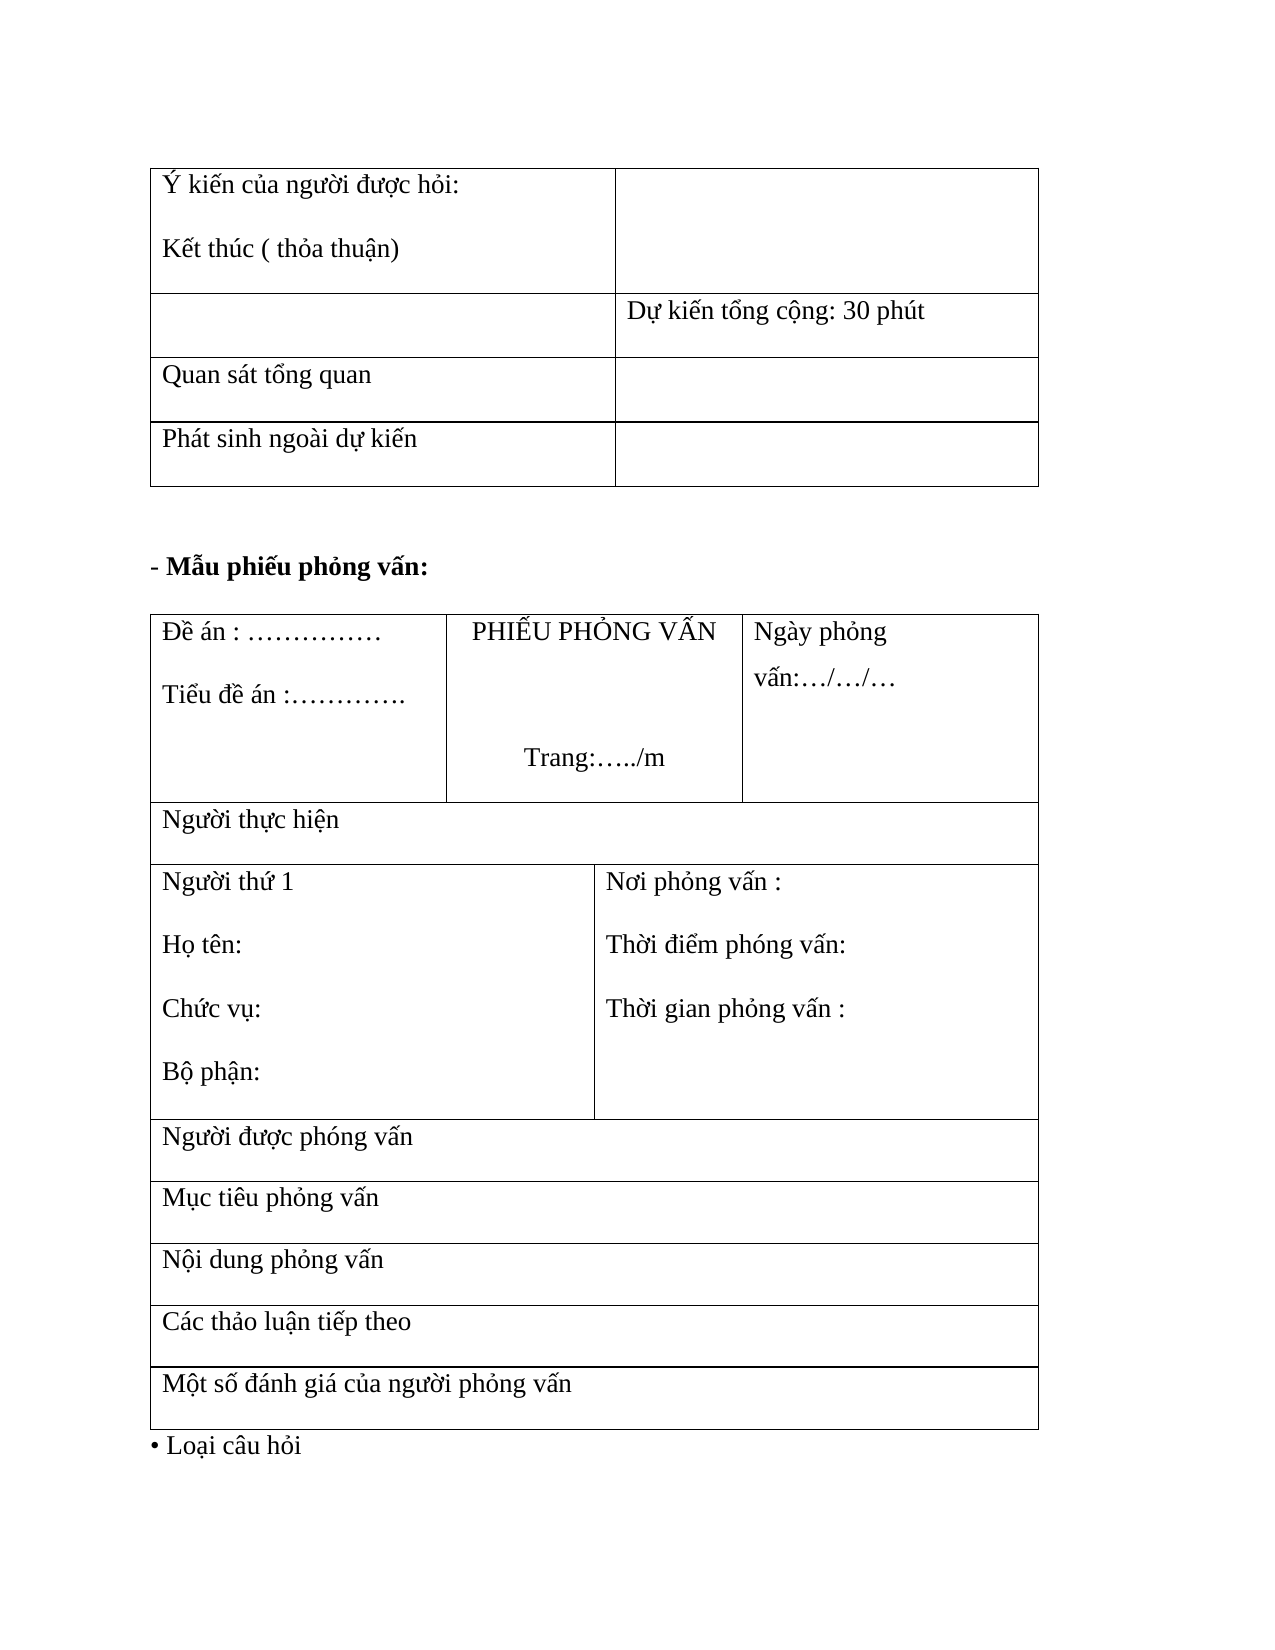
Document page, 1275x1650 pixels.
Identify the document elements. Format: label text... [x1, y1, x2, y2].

table_cell [616, 358, 1038, 421]
text • Loại câu hỏi [150, 1429, 1125, 1461]
table_cell Mục tiêu phỏng vấn [151, 1182, 1038, 1242]
table_header Đề án : …………… Tiểu đề án :…………. [151, 615, 446, 802]
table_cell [616, 169, 1038, 293]
table_cell Nội dung phỏng vấn [151, 1244, 1038, 1304]
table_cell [151, 169, 615, 293]
text - Mẫu phiếu phỏng vấn: [150, 550, 1125, 581]
table_cell Các thảo luận tiếp theo [151, 1306, 1038, 1366]
table_cell Nơi phỏng vấn : Thời điểm phóng vấn: Thời gian phỏng vấn : [595, 865, 1038, 1118]
table_cell Dự kiến tổng cộng: 30 phút [616, 294, 1038, 357]
table_cell Phát sinh ngoài dự kiến [151, 423, 615, 486]
table_header Ngày phỏng vấn:…/…/… [743, 615, 1038, 802]
table_header PHIẾU PHỎNG VẤN Trang:…../m [447, 615, 742, 802]
table_cell Quan sát tổng quan [151, 358, 615, 421]
table_cell Người thực hiện [151, 803, 1038, 864]
table_cell Người thứ 1 Họ tên: Chức vụ: Bộ phận: [151, 865, 594, 1118]
table_cell [616, 423, 1038, 486]
table_cell Người được phóng vấn [151, 1120, 1038, 1181]
table_cell Một số đánh giá của người phỏng vấn [151, 1368, 1038, 1428]
table_cell [151, 294, 615, 357]
